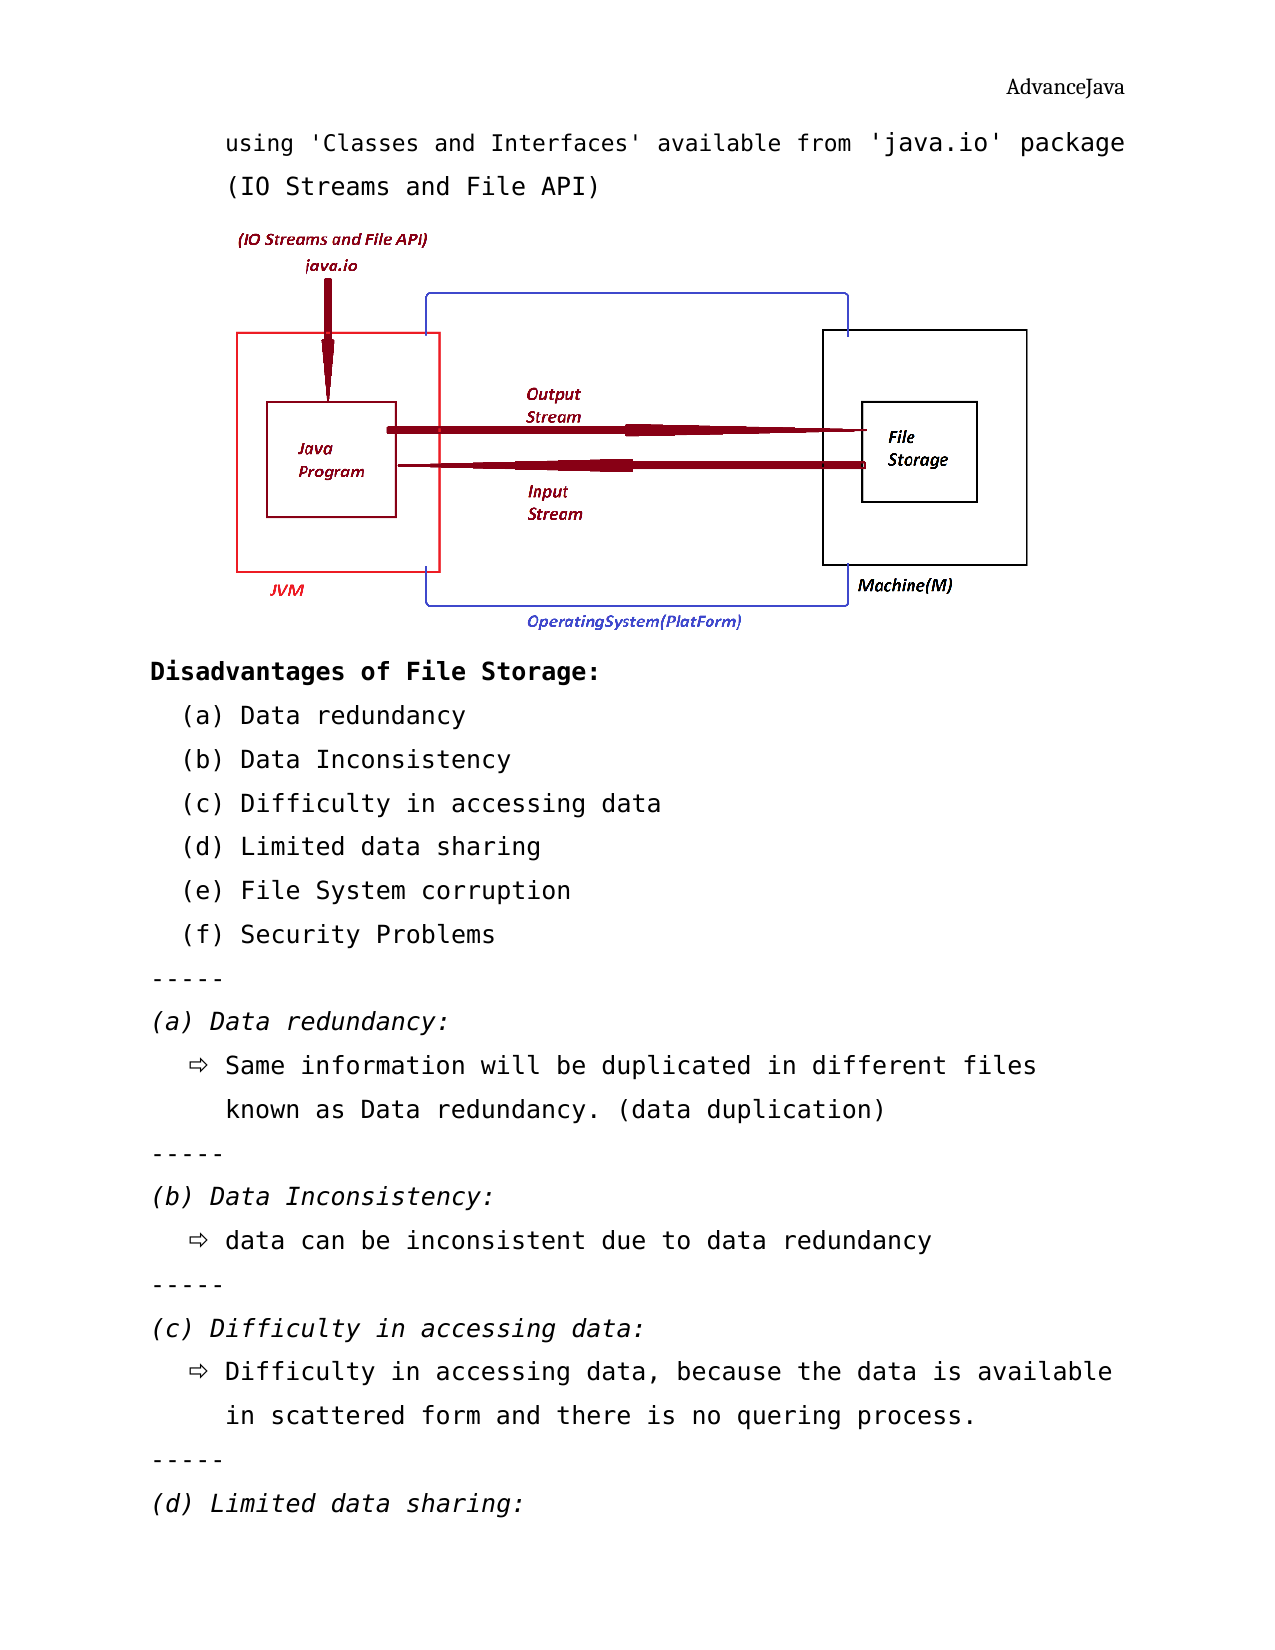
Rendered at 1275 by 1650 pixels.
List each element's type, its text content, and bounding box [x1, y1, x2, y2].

text ----- [150, 1270, 1125, 1299]
list Difficulty in accessing data, because the data is available in scattered form and there is no quering process. [187, 1358, 1125, 1431]
text (d) Limited data sharing: [150, 1489, 1125, 1518]
text ----- [150, 1139, 1125, 1168]
text (d) Limited data sharing [150, 833, 1125, 862]
text (e) File System corruption [150, 876, 1125, 906]
text ----- [150, 964, 1125, 993]
list Same information will be duplicated in different files known as Data redundancy. (data duplication) [187, 1051, 1125, 1124]
text (a) Data redundancy [150, 701, 1125, 731]
text (c) Difficulty in accessing data: [150, 1314, 1125, 1343]
text Disadvantages of File Storage: [150, 658, 1125, 687]
text ----- [150, 1445, 1125, 1474]
text (b) Data Inconsistency: [150, 1183, 1125, 1212]
list data can be inconsistent due to data redundancy [187, 1226, 1125, 1256]
text (a) Data redundancy: [150, 1008, 1125, 1037]
text (b) Data Inconsistency [150, 745, 1125, 774]
text (c) Difficulty in accessing data [150, 789, 1125, 818]
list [187, 128, 1125, 201]
text (f) Security Problems [150, 920, 1125, 949]
picture [220, 215, 1055, 644]
